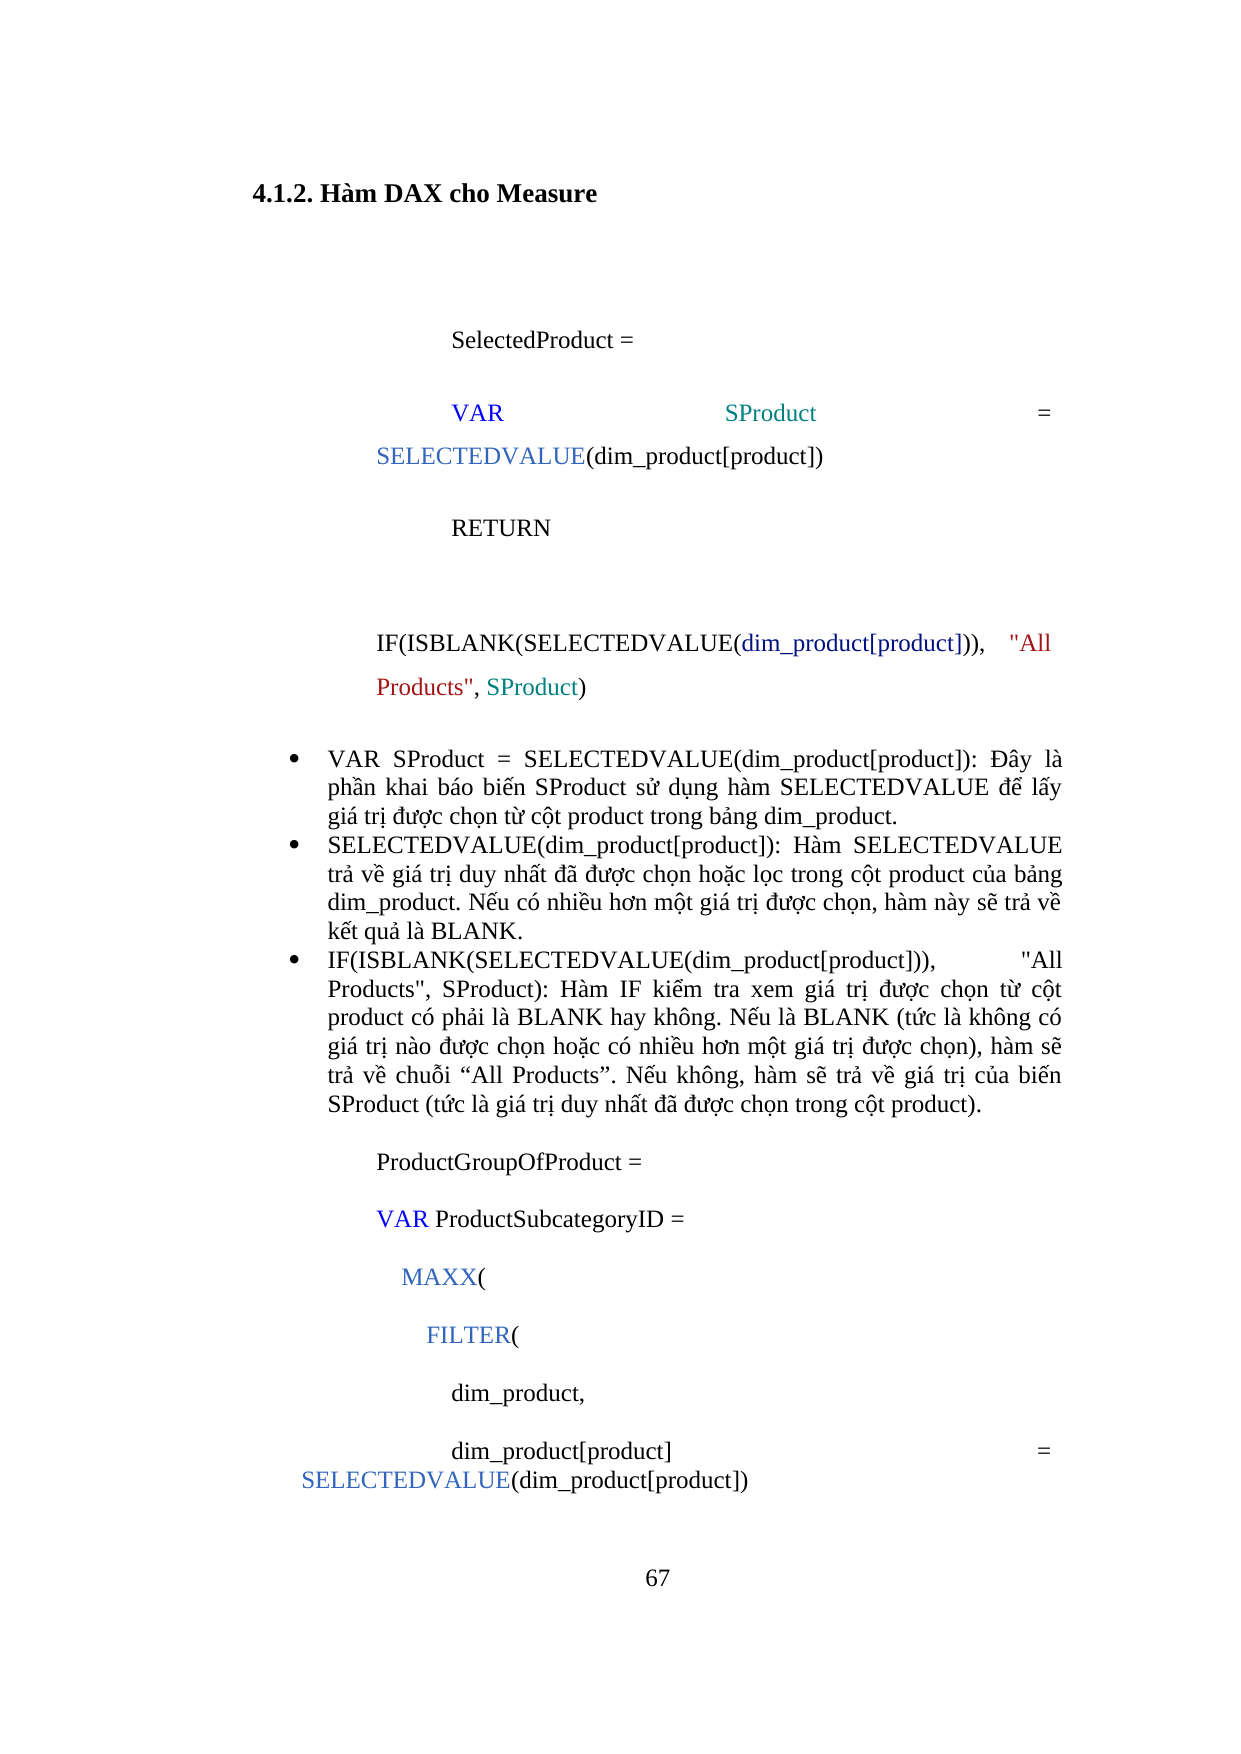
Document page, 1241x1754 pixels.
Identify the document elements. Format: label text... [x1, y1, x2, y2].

list IF(ISBLANK(SELECTEDVALUE(dim_product[product])), "All Products", SProduct): Hàm IF kiểm tra xem giá trị được chọn từ cột product có phải là BLANK hay không. Nếu là BLANK (tức là không có giá trị nào được chọn hoặc có nhiều hơn một giá trị được chọn), hàm sẽ trả về chuỗi “All Products”. Nếu không, hàm sẽ trả về giá trị của biến SProduct (tức là giá trị duy nhất đã được chọn trong cột product). [290, 1003, 1063, 1176]
table_header SelectedProduct = VAR SProduct = SELECTEDVALUE(dim_product[product]) RETURN IF(ISBLANK(SELECTEDVALUE(dim_product[product])), "All Products", SProduct) [365, 325, 1062, 714]
list SELECTEDVALUE(dim_product[product]): Hàm SELECTEDVALUE trả về giá trị duy nhất đã được chọn hoặc lọc trong cột product của bảng dim_product. Nếu có nhiều hơn một giá trị được chọn, hàm này sẽ trả về kết quả là BLANK. [290, 859, 1063, 974]
list VAR SProduct = SELECTEDVALUE(dim_product[product]): Đây là phần khai báo biến SProduct sử dụng hàm SELECTEDVALUE để lấy giá trị được chọn từ cột product trong bảng dim_product. [290, 744, 1063, 830]
subtitle 4.1.2. Hàm DAX cho Measure [177, 177, 1063, 208]
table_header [290, 1205, 1062, 1523]
